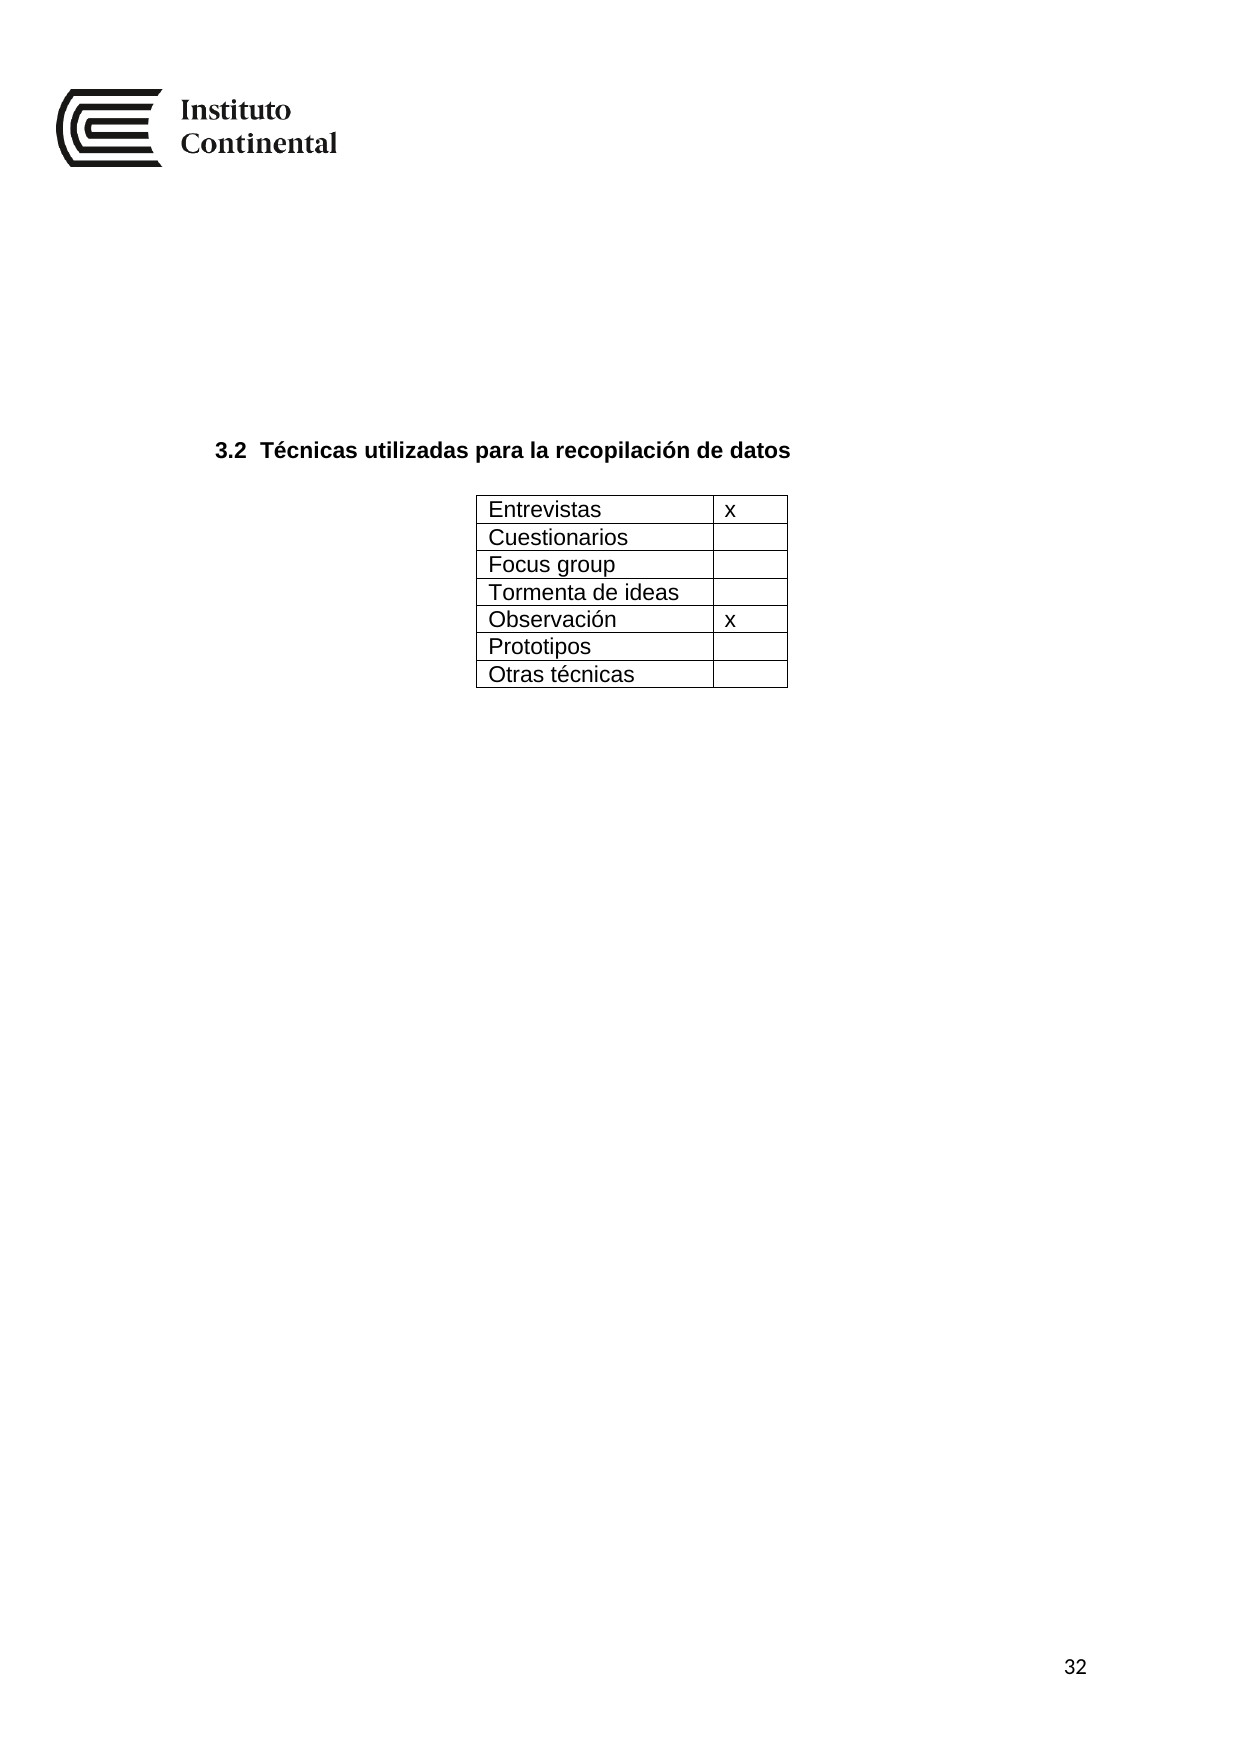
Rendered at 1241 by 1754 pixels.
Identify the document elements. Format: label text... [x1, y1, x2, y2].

table_cell Prototipos [477, 633, 713, 660]
table_cell x [714, 606, 787, 632]
table_cell Cuestionarios [477, 524, 713, 550]
table_cell Tormenta de ideas [477, 579, 713, 605]
table_header Entrevistas [477, 496, 713, 523]
table_cell [714, 633, 787, 660]
table_cell Focus group [477, 551, 713, 577]
table_cell [714, 524, 787, 550]
table_cell [714, 579, 787, 605]
table_header x [714, 496, 787, 523]
table_cell Otras técnicas [477, 661, 713, 687]
subtitle Técnicas utilizadas para la recopilación de datos [215, 437, 1087, 463]
table_cell Observación [477, 606, 713, 632]
picture [56, 89, 337, 167]
table_cell [714, 661, 787, 687]
table_cell [714, 551, 787, 577]
